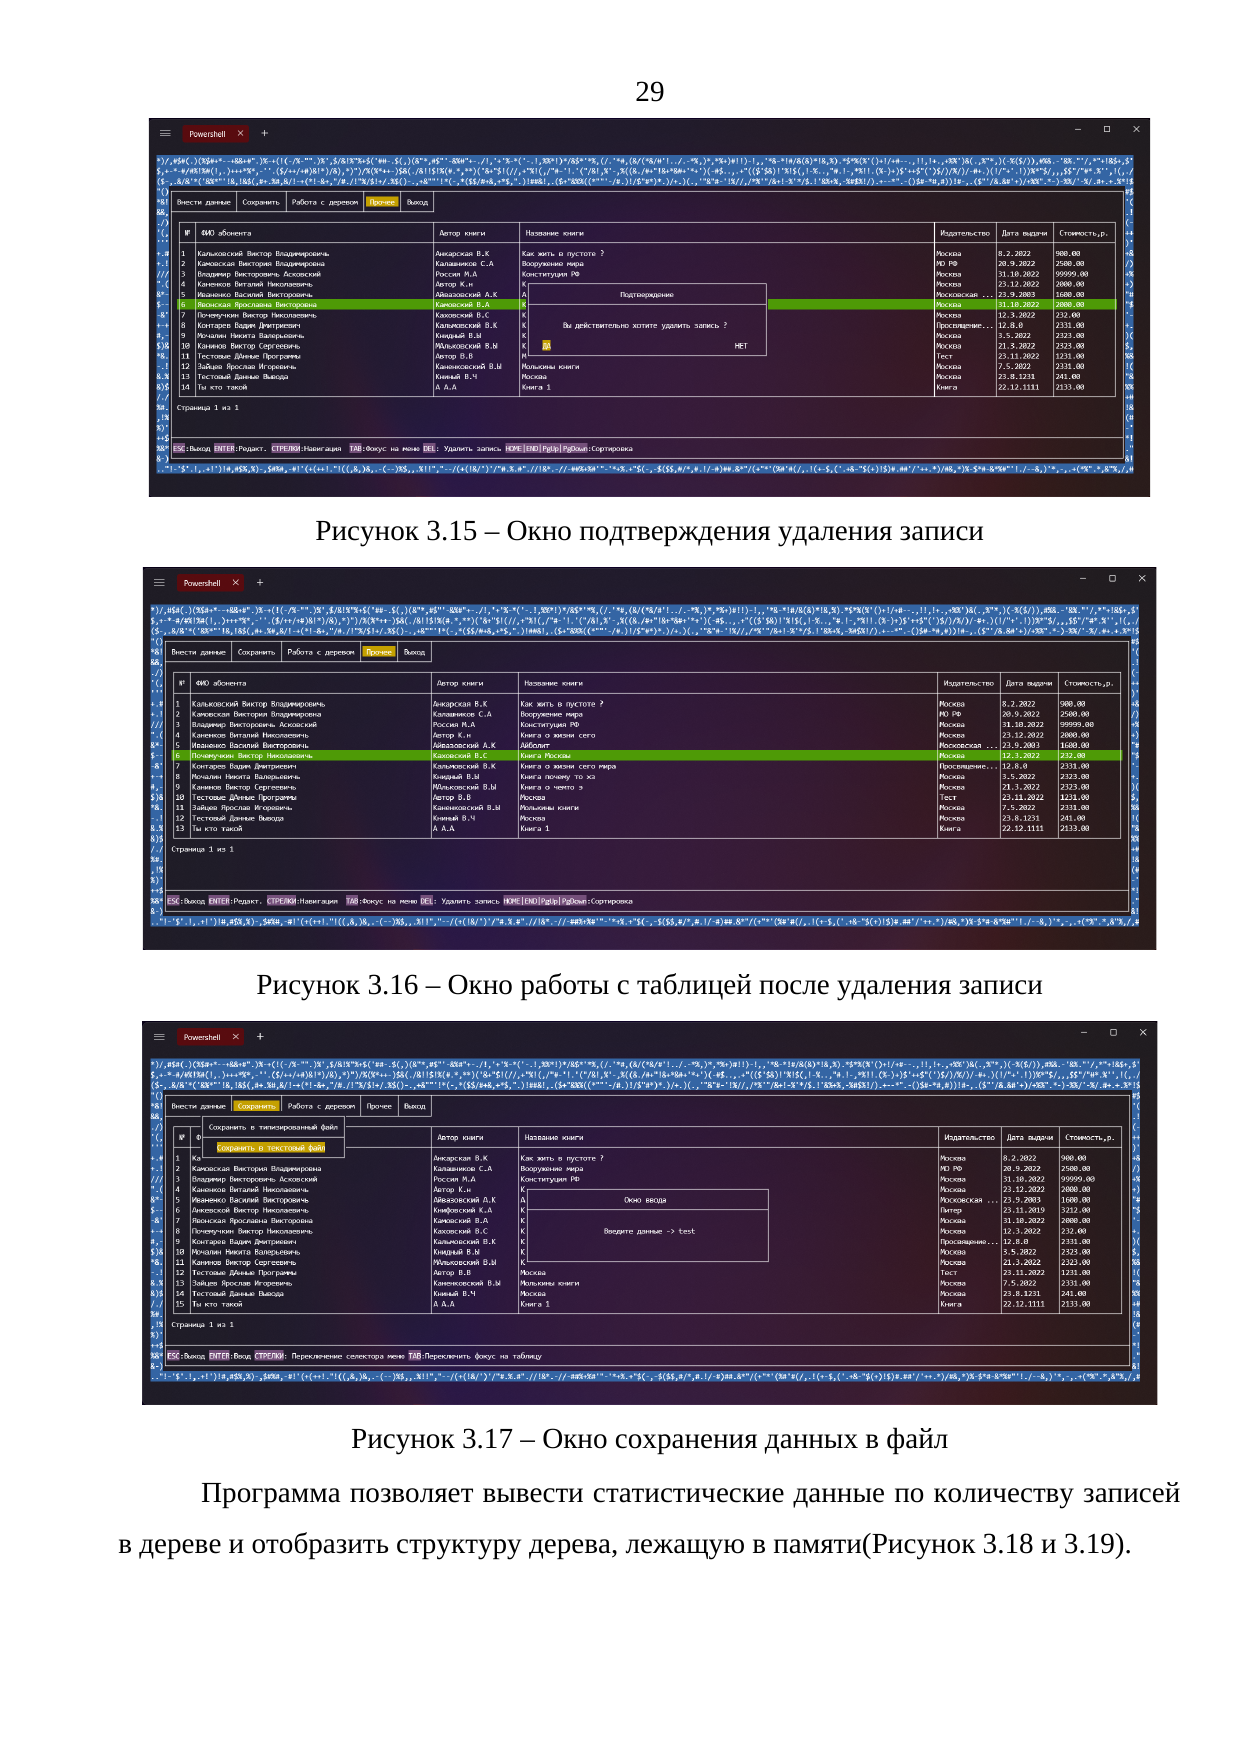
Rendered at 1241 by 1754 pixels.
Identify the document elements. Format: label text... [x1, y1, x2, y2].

picture [148, 118, 1151, 497]
text Рисунок 3.17 – Окно сохранения данных в файл [118, 1421, 1181, 1455]
text Рисунок 3.16 – Окно работы с таблицей после удаления записи [118, 967, 1181, 1000]
picture [142, 567, 1157, 950]
picture [142, 1021, 1158, 1405]
text Программа позволяет вывести статистические данные по количеству записей в дереве и отобразить структуру дерева, лежащую в памяти(Рисунок 3.18 и 3.19). [118, 1476, 1181, 1559]
text Рисунок 3.15 – Окно подтверждения удаления записи [118, 513, 1181, 546]
